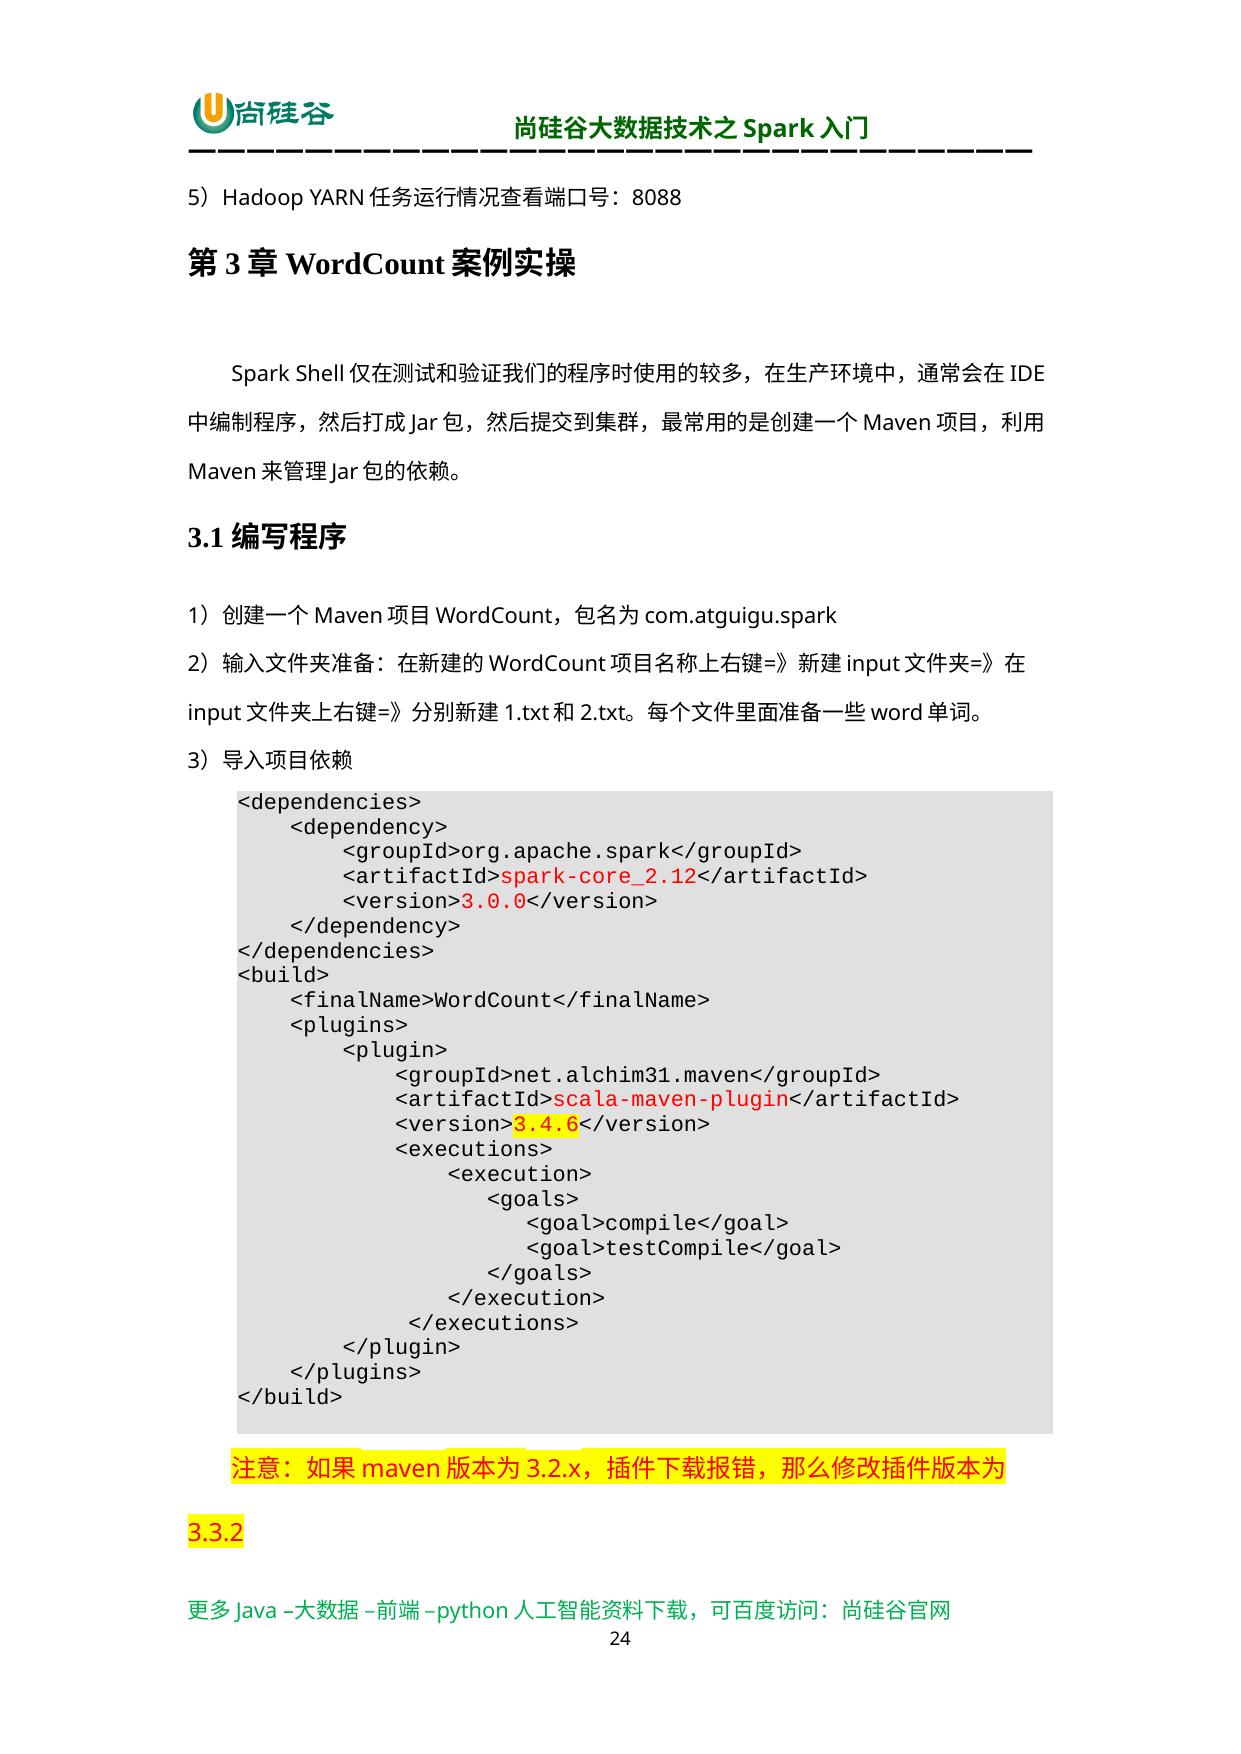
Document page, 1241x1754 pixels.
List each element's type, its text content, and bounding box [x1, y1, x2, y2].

text 5）Hadoop YARN任务运行情况查看端口号：8088 [187, 179, 1053, 212]
subtitle 3.1 编写程序 [187, 502, 1053, 567]
text </dependencies> [237, 940, 1053, 965]
text <goals> [237, 1188, 1053, 1213]
list Spark Shell仅在测试和验证我们的程序时使用的较多，在生产环境中，通常会在IDE中编制程序，然后打成Jar包，然后提交到集群，最常用的是创建一个Maven项目，利用Maven来管理Jar包的依赖。 [187, 356, 1053, 486]
text <execution> [237, 1163, 1053, 1188]
text <artifactId>spark-core_2.12</artifactId> [237, 866, 1053, 890]
text <build> [237, 965, 1053, 989]
text <plugin> [237, 1039, 1053, 1064]
text <dependencies> [237, 791, 1053, 816]
text </execution> [237, 1287, 1053, 1312]
text 3）导入项目依赖 [187, 743, 1053, 775]
text <groupId>net.alchim31.maven</groupId> [237, 1064, 1053, 1089]
text <finalName>WordCount</finalName> [237, 989, 1053, 1014]
text </dependency> [237, 915, 1053, 940]
text </goals> [237, 1262, 1053, 1287]
subtitle 第3章 WordCount案例实操 [187, 228, 1053, 293]
text </plugin> [237, 1337, 1053, 1361]
text <artifactId>scala-maven-plugin</artifactId> [237, 1089, 1053, 1113]
text <dependency> [237, 816, 1053, 841]
text 1）创建一个Maven项目WordCount，包名为com.atguigu.spark [187, 597, 1053, 630]
text <executions> [237, 1138, 1053, 1163]
text <version>3.0.0</version> [237, 890, 1053, 915]
text </build> [237, 1386, 1053, 1434]
text <version>3.4.6</version> [237, 1113, 1053, 1138]
text </plugins> [237, 1361, 1053, 1386]
text 注意：如果maven版本为3.2.x，插件下载报错，那么修改插件版本为3.3.2 [187, 1434, 1053, 1564]
text <groupId>org.apache.spark</groupId> [237, 841, 1053, 866]
text <plugins> [237, 1014, 1053, 1039]
text <goal>compile</goal> [237, 1213, 1053, 1237]
text <goal>testCompile</goal> [237, 1237, 1053, 1262]
picture [187, 88, 338, 138]
text </executions> [237, 1312, 1053, 1337]
text 2）输入文件夹准备：在新建的WordCount项目名称上右键=》新建input文件夹=》在input文件夹上右键=》分别新建1.txt和2.txt。每个文件里面准备一些word单词。 [187, 646, 1053, 727]
